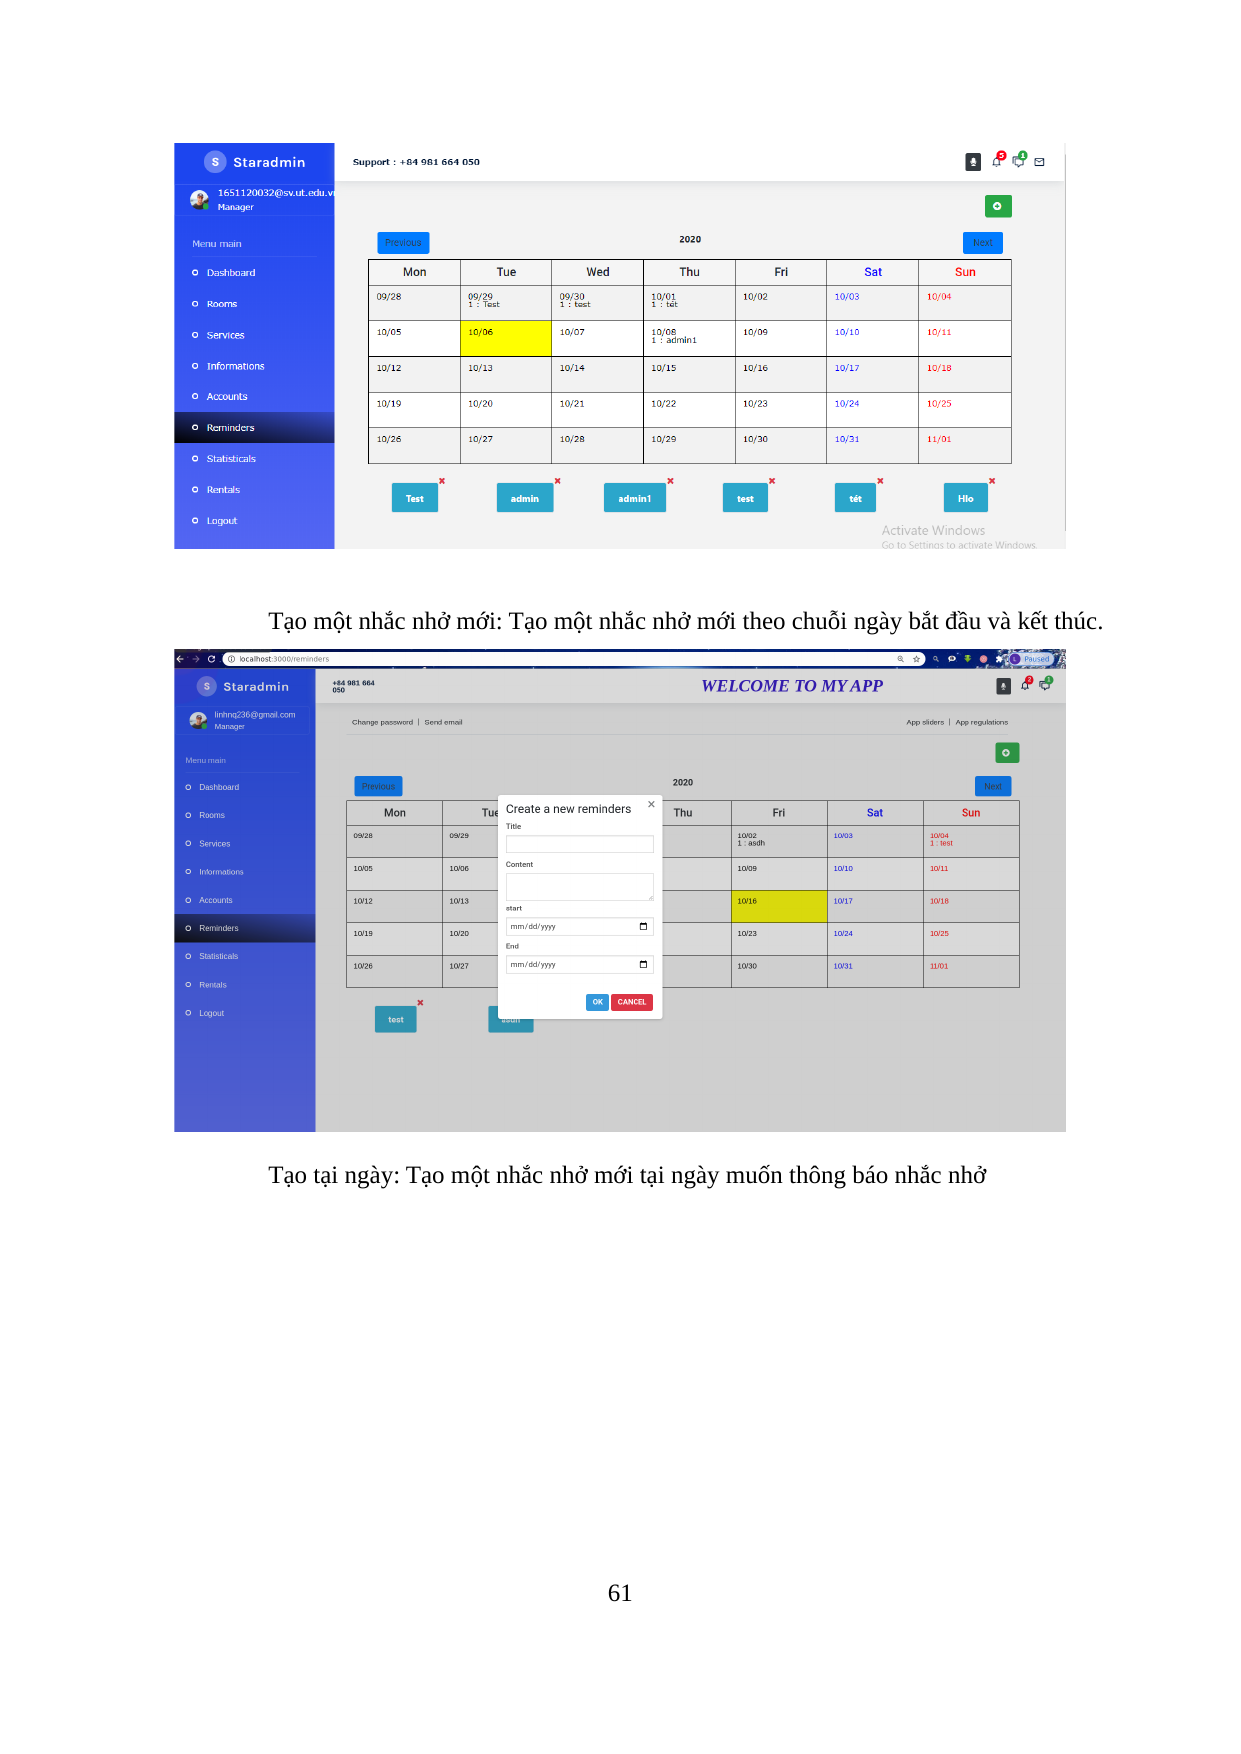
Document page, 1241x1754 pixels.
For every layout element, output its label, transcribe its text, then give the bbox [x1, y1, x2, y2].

picture [174, 649, 1066, 1132]
text Tạo một nhắc nhở mới: Tạo một nhắc nhở mới theo chuỗi ngày bắt đầu và kết thúc. [268, 606, 1122, 634]
picture [174, 143, 1066, 549]
